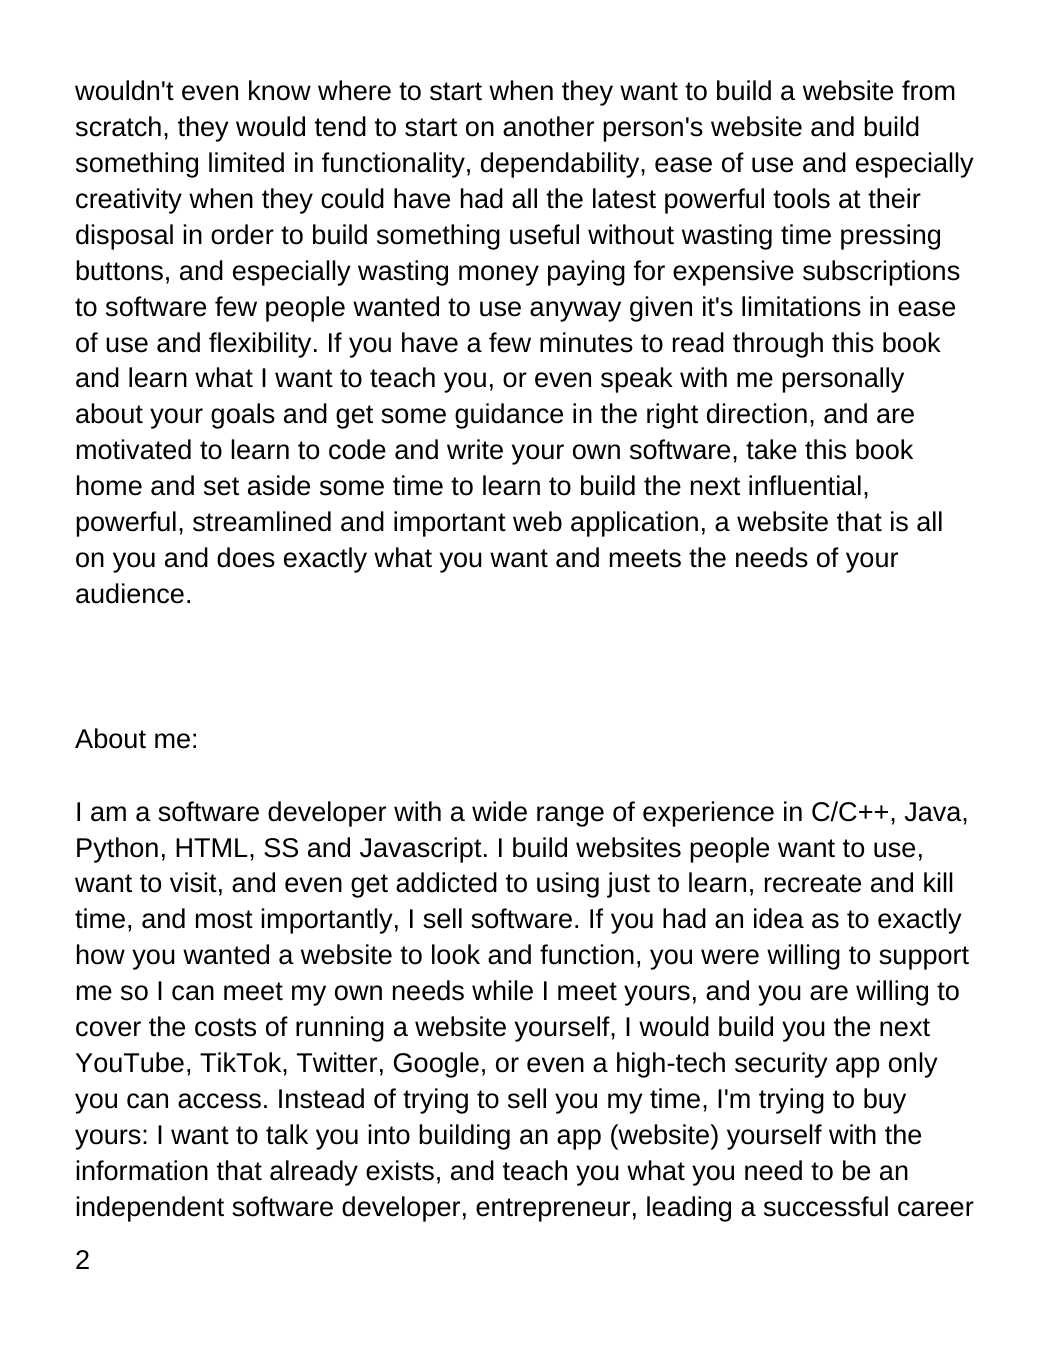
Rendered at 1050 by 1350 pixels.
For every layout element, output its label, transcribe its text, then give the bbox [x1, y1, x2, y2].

text About me: [75, 723, 975, 790]
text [75, 75, 975, 645]
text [75, 796, 975, 1222]
